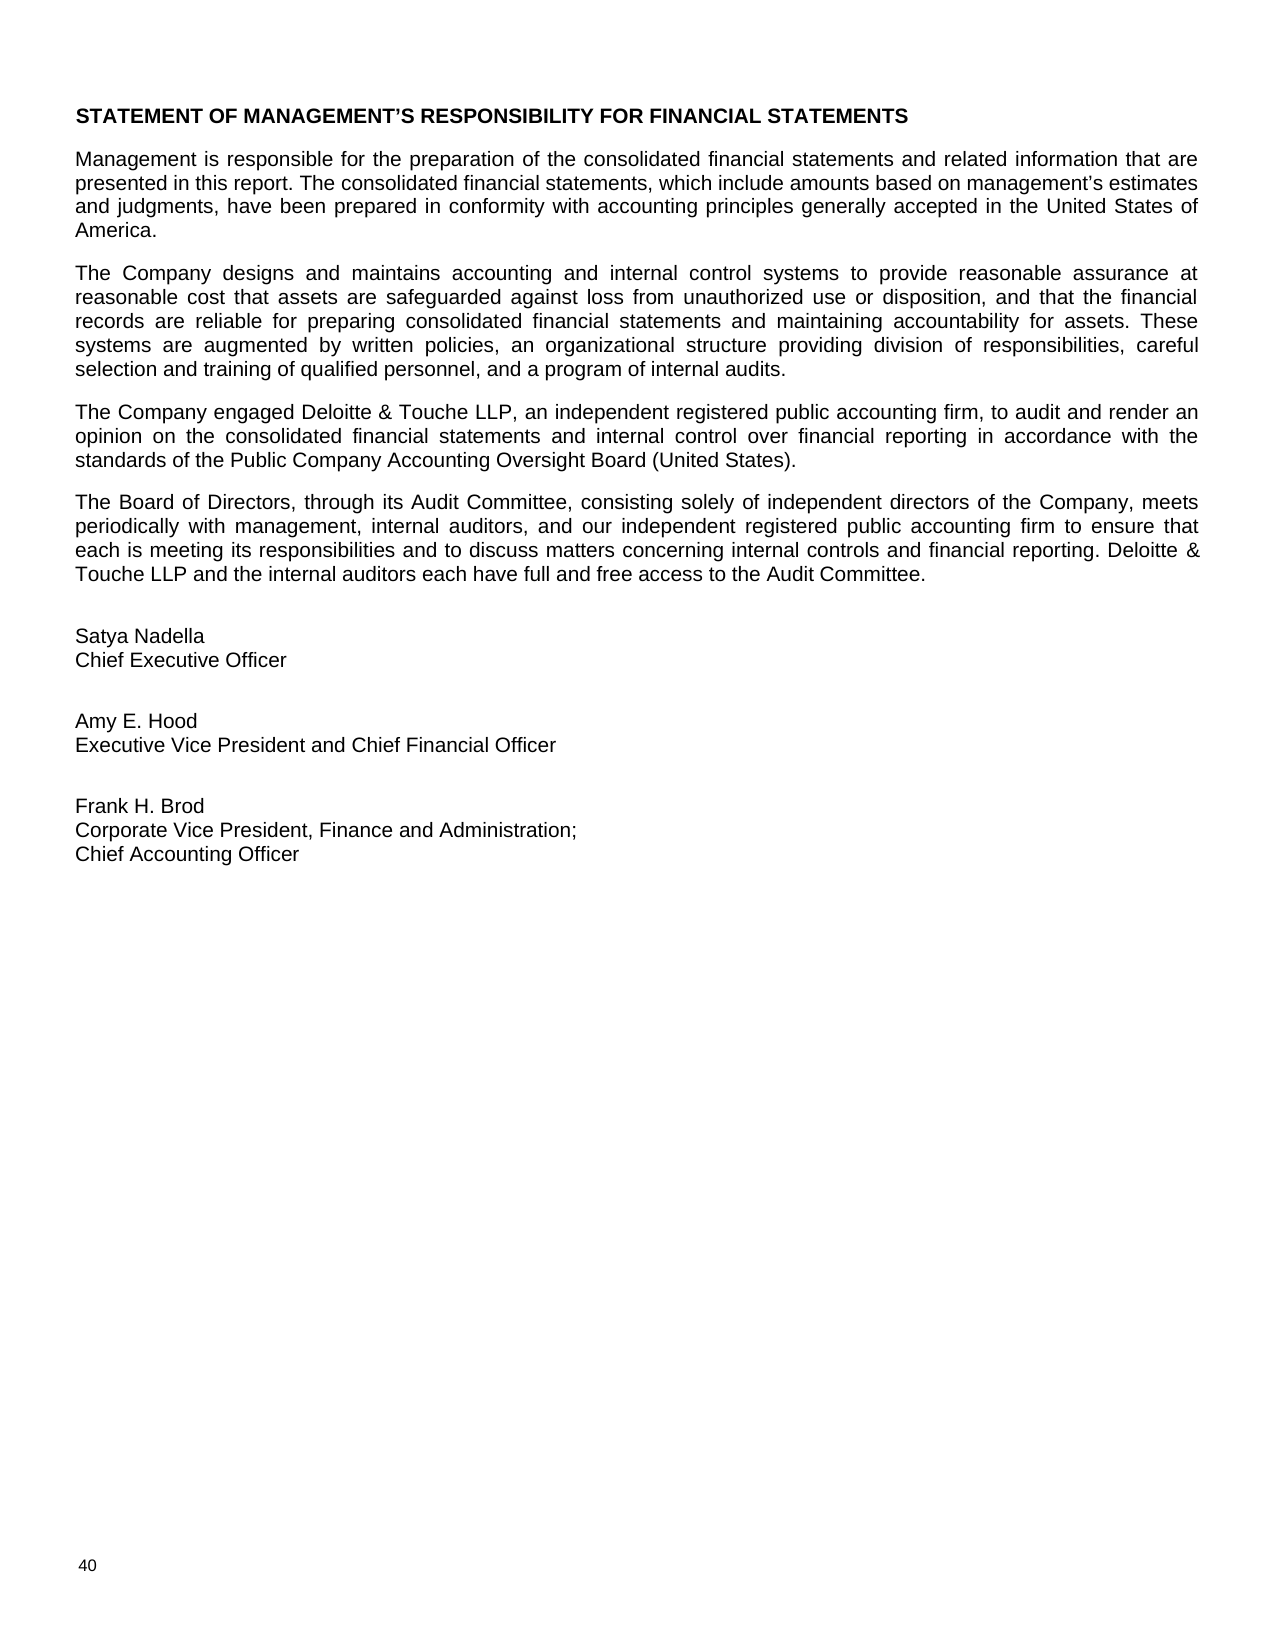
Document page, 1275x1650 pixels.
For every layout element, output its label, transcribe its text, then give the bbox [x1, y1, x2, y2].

text The Board of Directors, through its Audit Committee, consisting solely of independent directors of the Company, meets periodically with management, internal auditors, and our independent registered public accounting firm to ensure that each is meeting its responsibilities and to discuss matters concerning internal controls and financial reporting. Deloitte & Touche LLP and the internal auditors each have full and free access to the Audit Committee. [75, 490, 1200, 586]
text STATEMENT OF MANAGEMENT’S RESPONSIBILITY FOR FINANCIAL STATEMENTS [75, 104, 1200, 128]
text Frank H. Brod [75, 794, 1200, 818]
text The Company engaged Deloitte & Touche LLP, an independent registered public accounting firm, to audit and render an opinion on the consolidated financial statements and internal control over financial reporting in accordance with the standards of the Public Company Accounting Oversight Board (United States). [75, 399, 1200, 471]
text Chief Executive Officer [75, 647, 1200, 671]
text The Company designs and maintains accounting and internal control systems to provide reasonable assurance at reasonable cost that assets are safeguarded against loss from unauthorized use or disposition, and that the financial records are reliable for preparing consolidated financial statements and maintaining accountability for assets. These systems are augmented by written policies, an organizational structure providing division of responsibilities, careful selection and training of qualified personnel, and a program of internal audits. [75, 261, 1200, 381]
text Corporate Vice President, Finance and Administration; [75, 818, 1200, 842]
text Amy E. Hood [75, 709, 1200, 733]
text Executive Vice President and Chief Financial Officer [75, 733, 1200, 757]
text Management is responsible for the preparation of the consolidated financial statements and related information that are presented in this report. The consolidated financial statements, which include amounts based on management’s estimates and judgments, have been prepared in conformity with accounting principles generally accepted in the United States of America. [75, 146, 1200, 242]
text Satya Nadella [75, 623, 1200, 647]
text Chief Accounting Officer [75, 842, 1200, 866]
